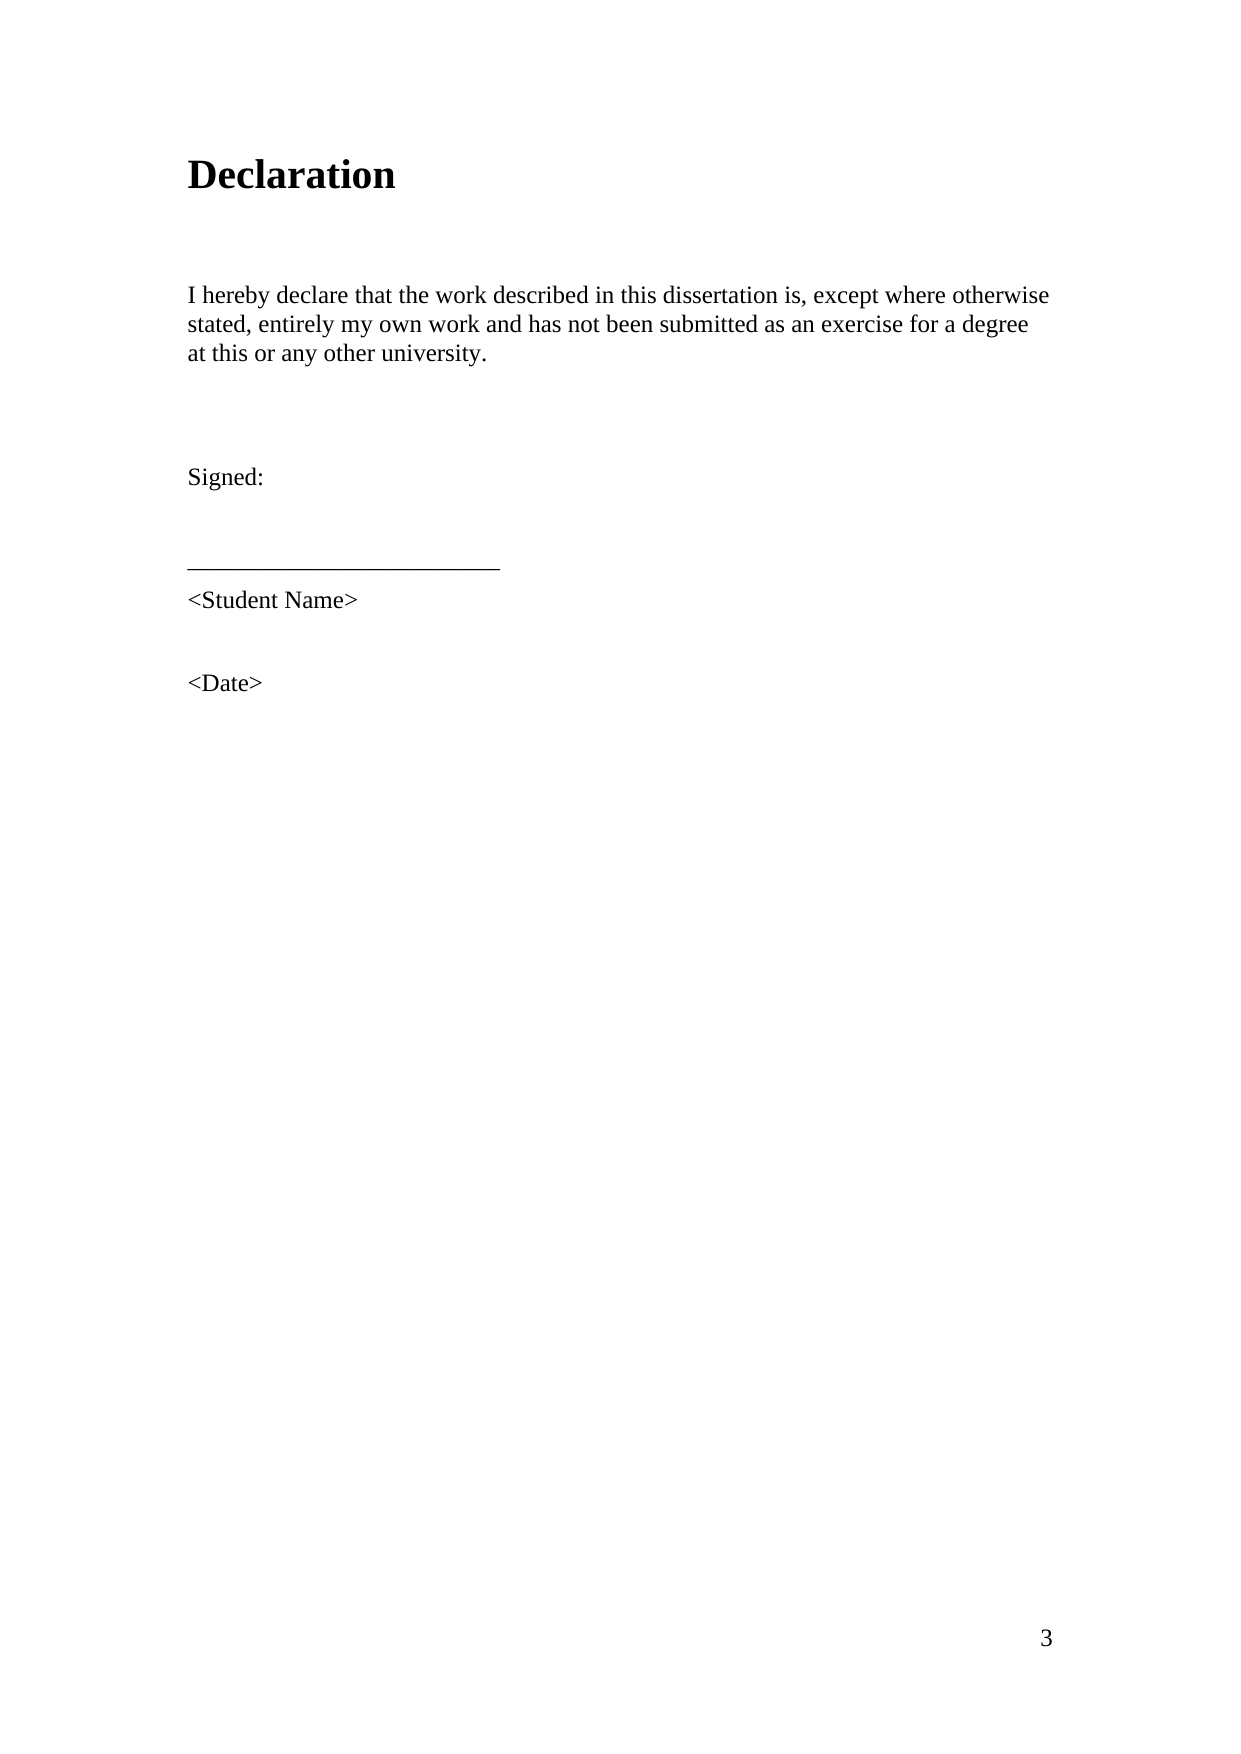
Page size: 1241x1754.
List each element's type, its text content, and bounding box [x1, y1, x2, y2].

text I hereby declare that the work described in this dissertation is, except where otherwise stated, entirely my own work and has not been submitted as an exercise for a degree at this or any other university. [187, 280, 1053, 367]
text _________________________ [187, 544, 1053, 573]
text <Student Name> [187, 585, 1053, 614]
text Signed: [187, 462, 1053, 490]
text <Date> [187, 668, 1053, 697]
subtitle Declaration [187, 150, 1053, 198]
